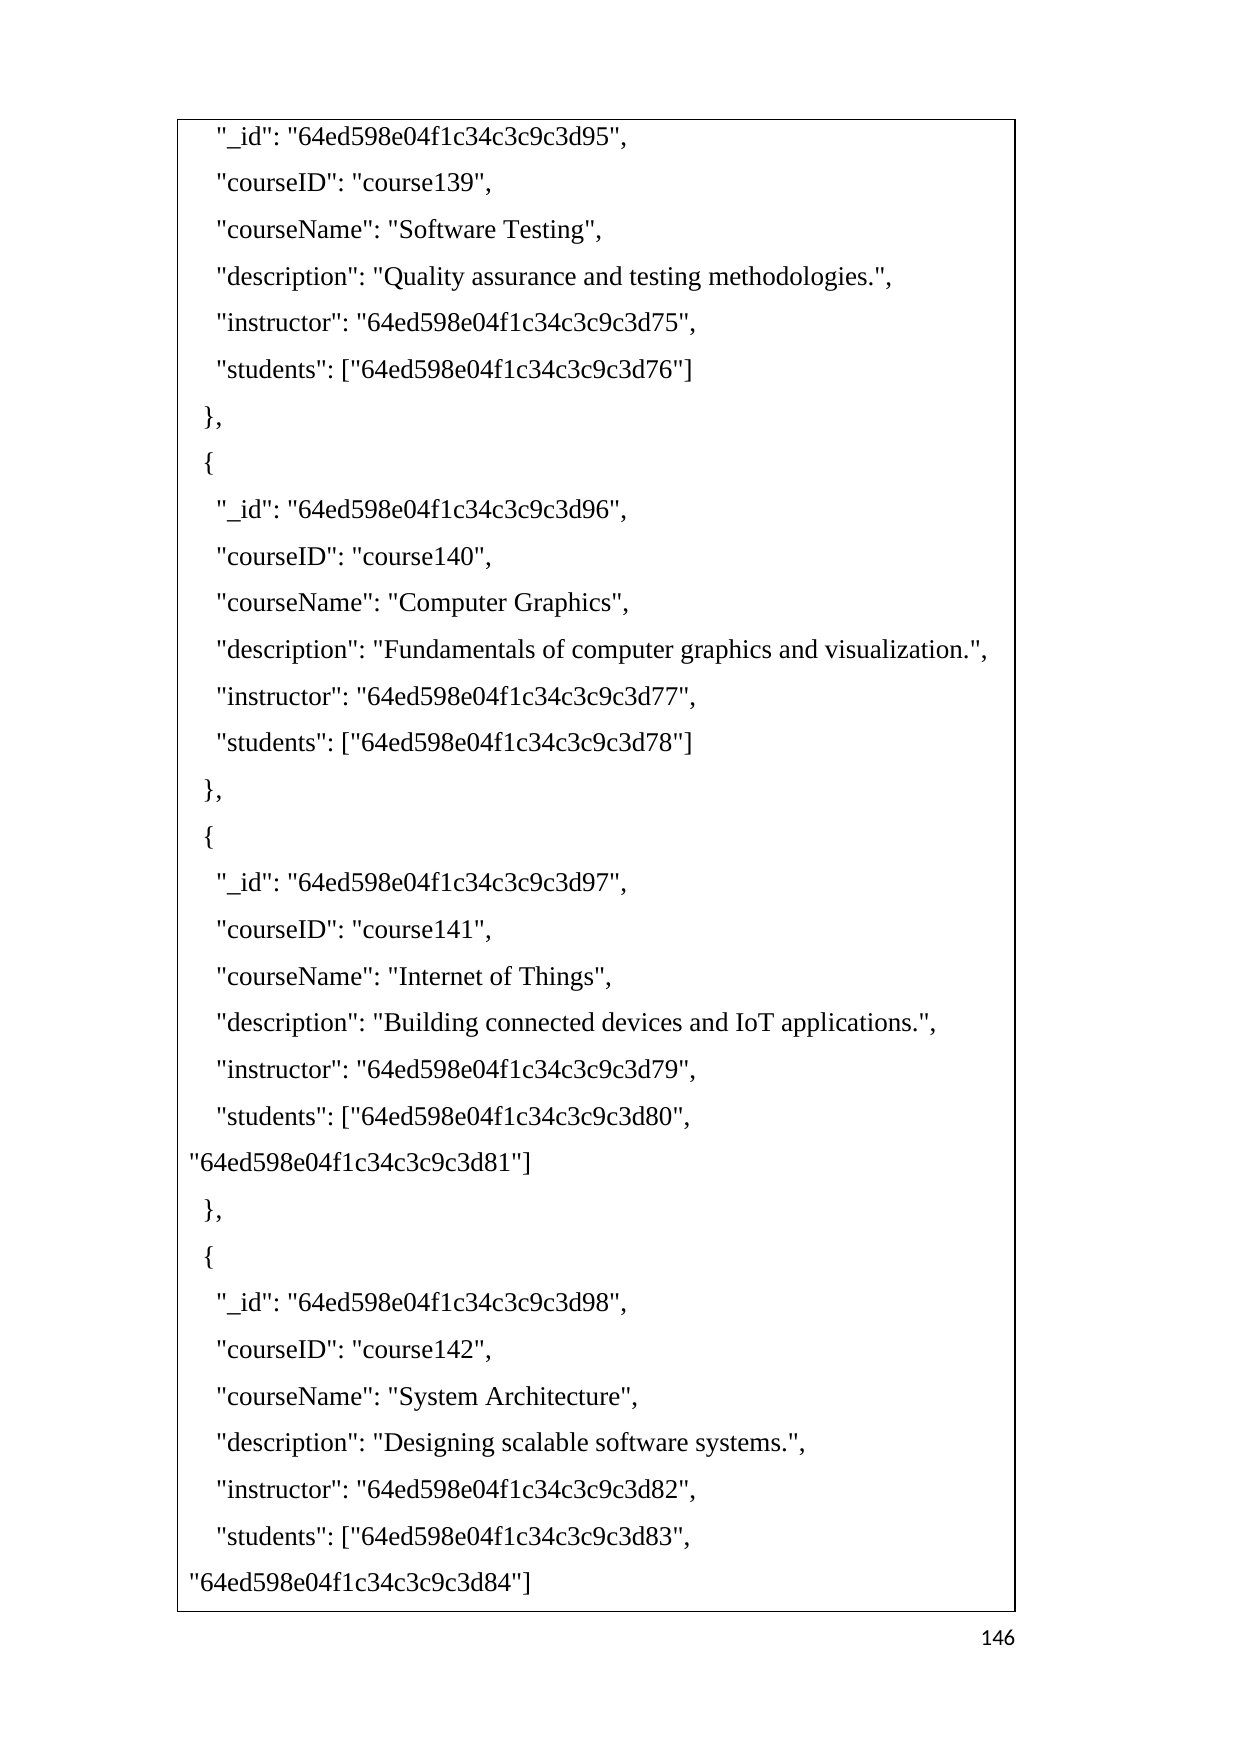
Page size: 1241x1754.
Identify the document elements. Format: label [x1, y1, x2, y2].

table_header [178, 120, 1014, 1611]
